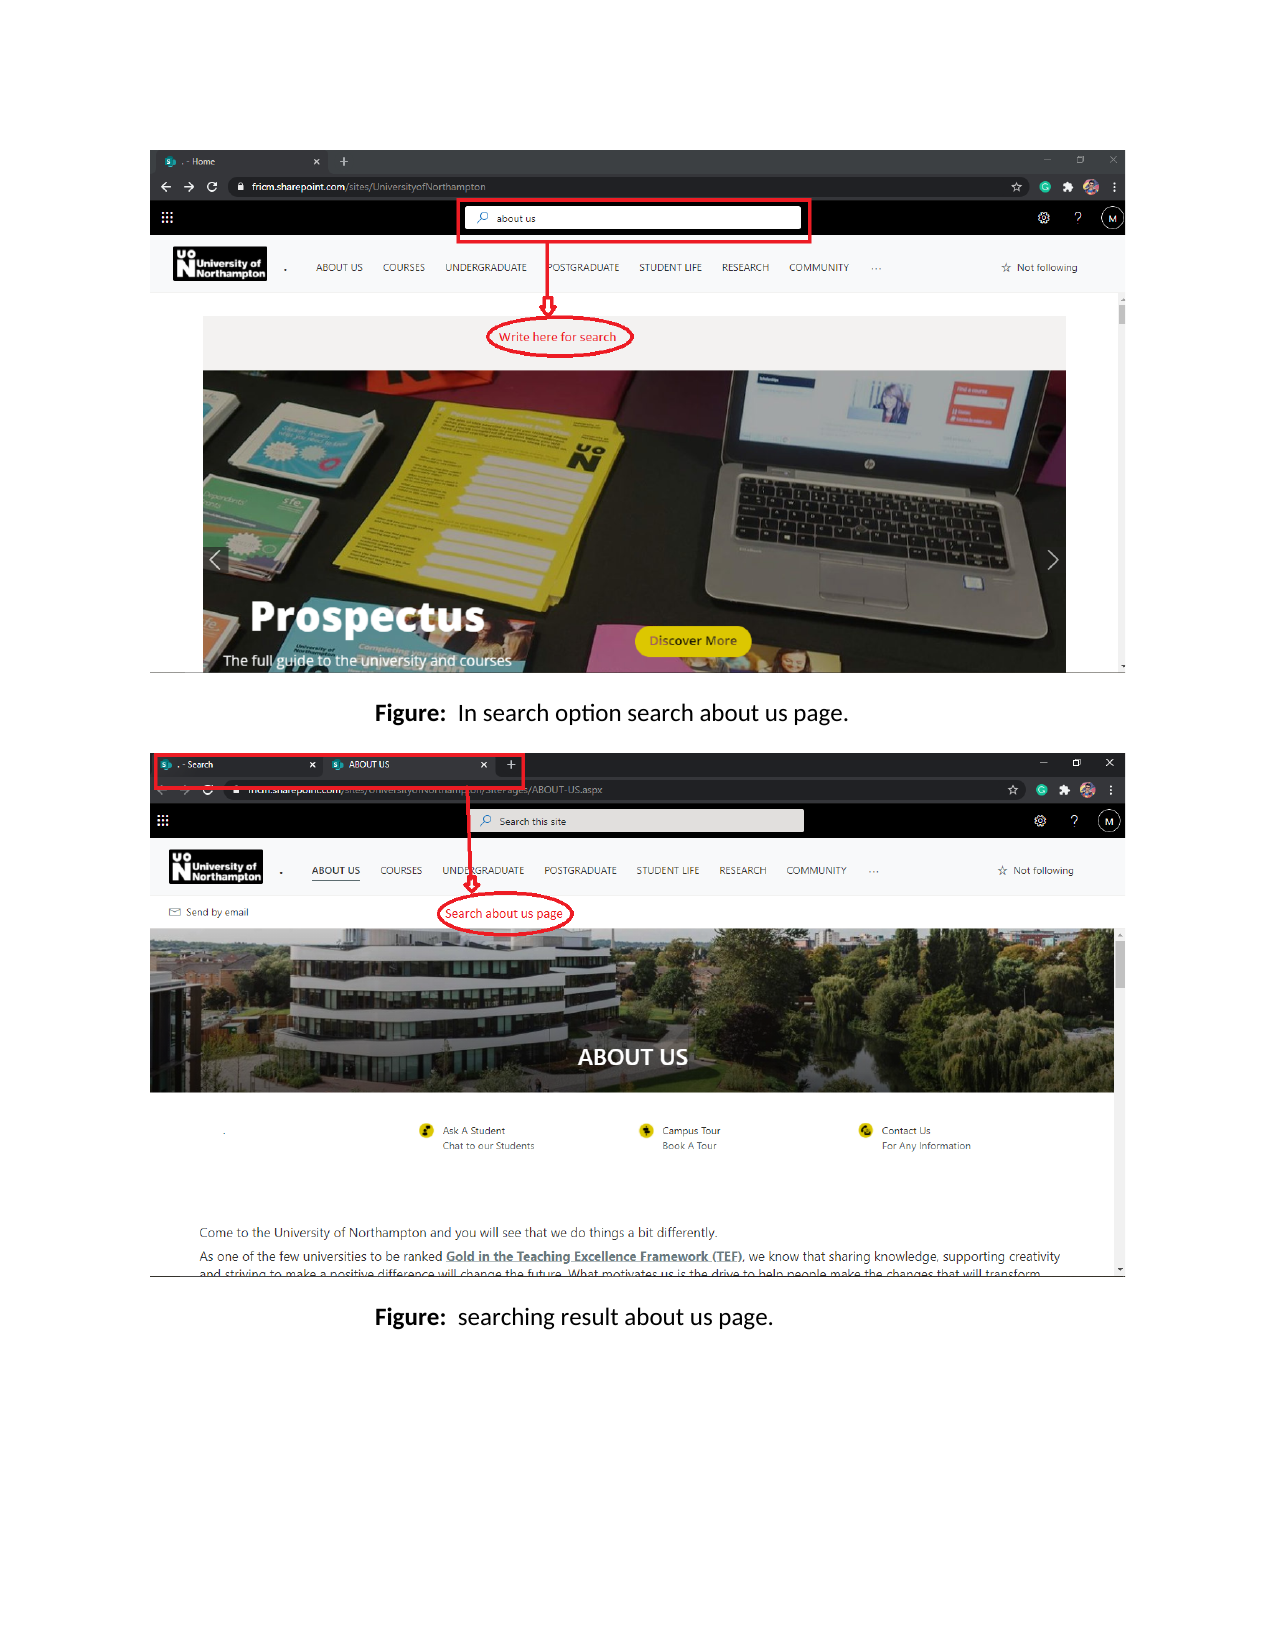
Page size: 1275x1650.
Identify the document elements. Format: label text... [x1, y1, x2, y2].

text Figure: In search option search about us page. [300, 697, 1125, 728]
text Figure: searching result about us page. [300, 1301, 1125, 1332]
picture [150, 150, 1125, 673]
picture [150, 753, 1125, 1277]
